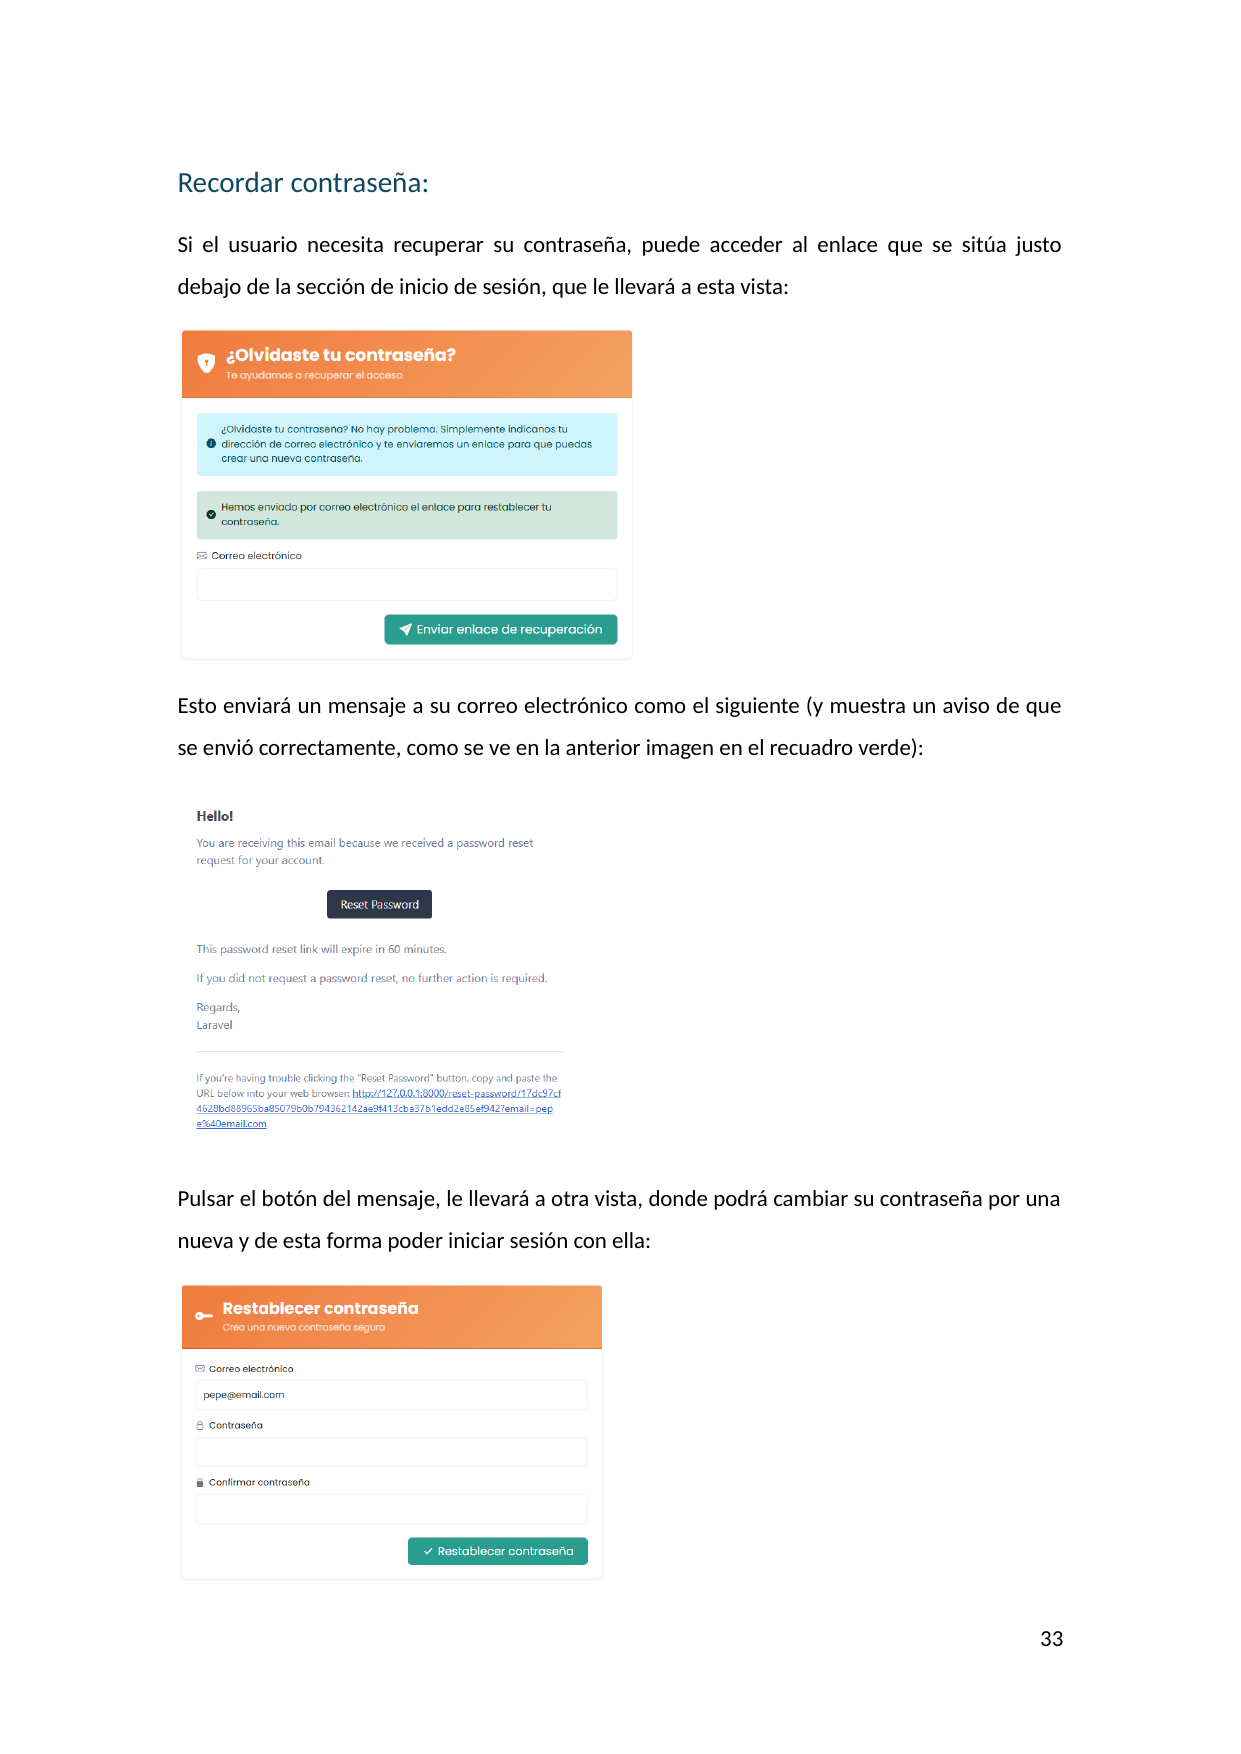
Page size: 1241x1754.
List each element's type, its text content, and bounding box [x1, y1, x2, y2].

picture [177, 1280, 609, 1584]
text Pulsar el botón del mensaje, le llevará a otra vista, donde podrá cambiar su contraseña por una nueva y de esta forma poder iniciar sesión con ella: [177, 1184, 1063, 1254]
picture [177, 326, 635, 665]
subtitle Recordar contraseña: [177, 164, 1063, 200]
text Esto enviará un mensaje a su correo electrónico como el siguiente (y muestra un aviso de que se envió correctamente, como se ve en la anterior imagen en el recuadro verde): [177, 691, 1063, 761]
text Si el usuario necesita recuperar su contraseña, puede acceder al enlace que se sitúa justo debajo de la sección de inicio de sesión, que le llevará a esta vista: [177, 230, 1063, 300]
picture [177, 787, 581, 1158]
